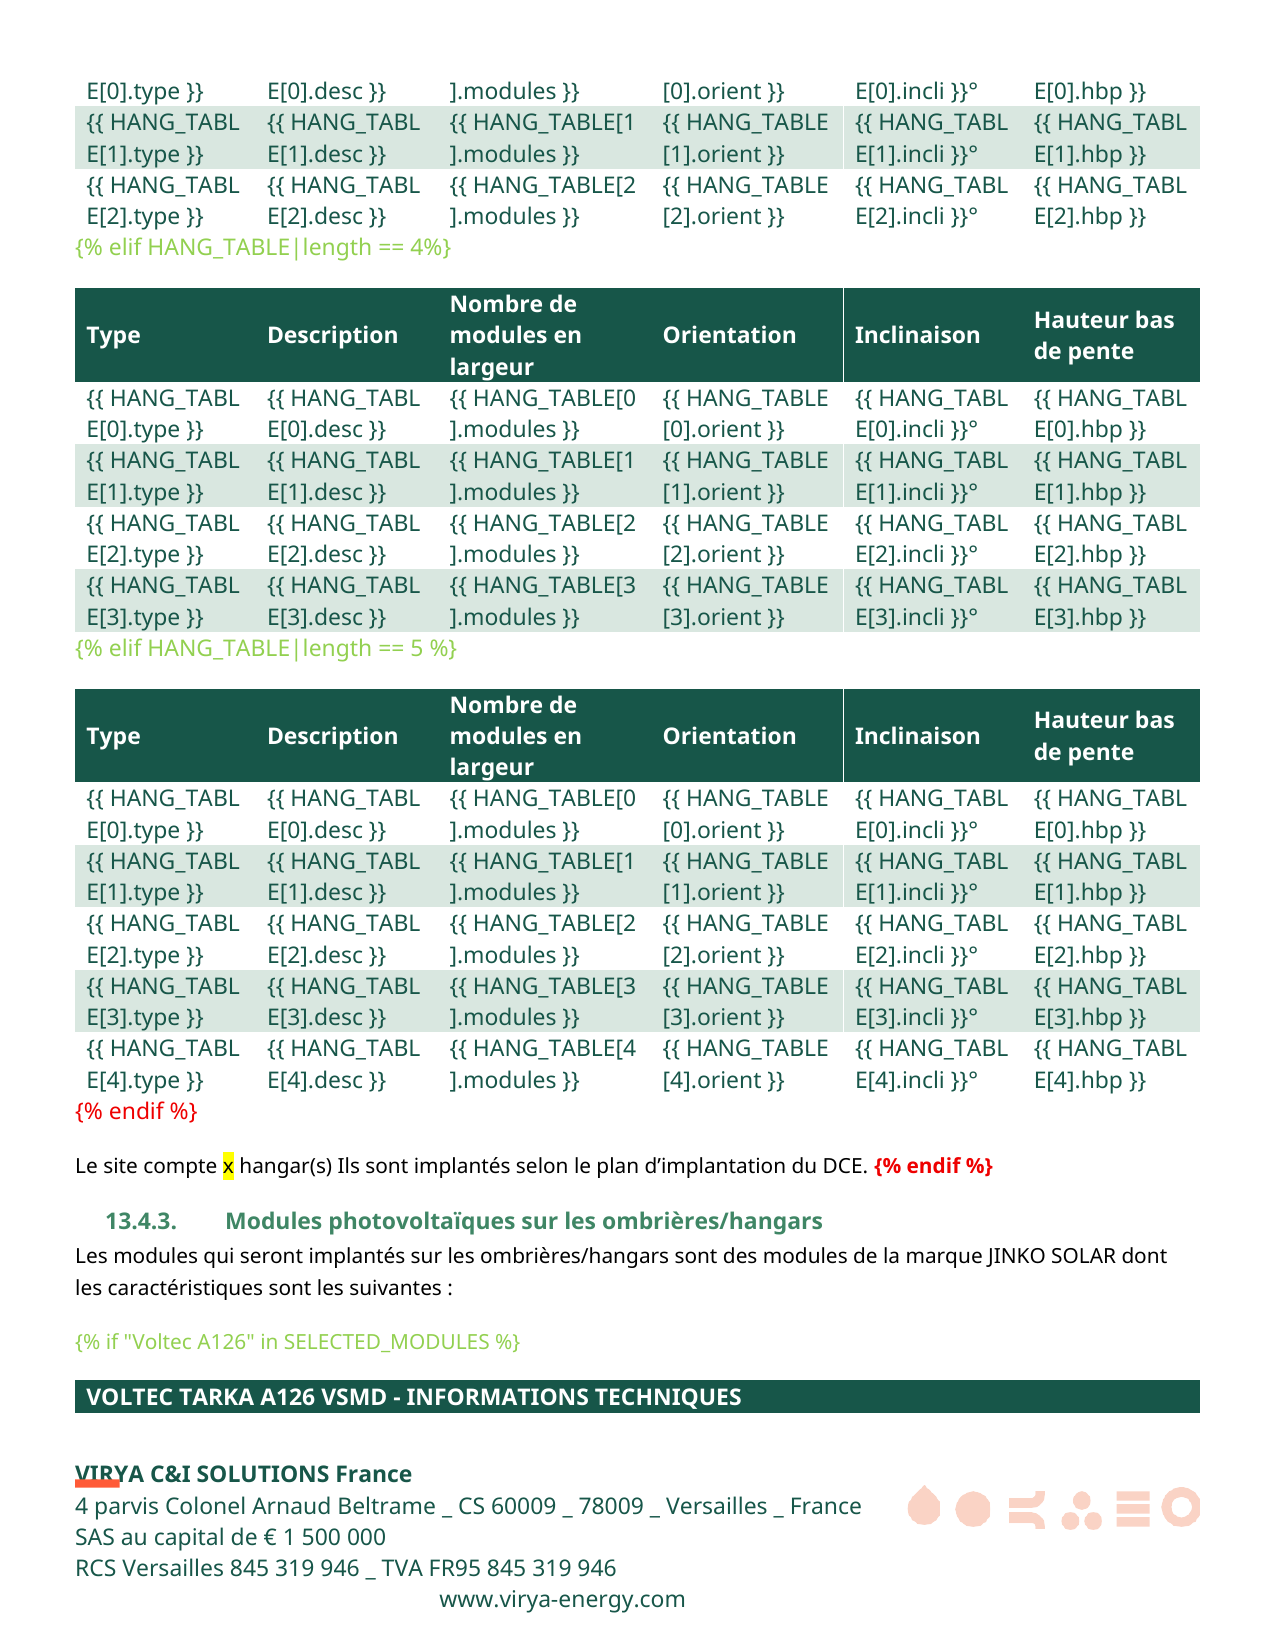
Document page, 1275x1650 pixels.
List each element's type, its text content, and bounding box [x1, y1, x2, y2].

table_cell {{ HANG_TABLE[0].desc }} [256, 382, 438, 444]
table_header Inclinaison [844, 689, 1022, 782]
table_header VOLTEC TARKA A126 VSMD - INFORMATIONS TECHNIQUES [75, 1380, 1200, 1413]
table_cell {{ HANG_TABLE[0].desc }} [256, 782, 438, 845]
table_cell {{ HANG_TABLE[0].type }} [75, 75, 256, 106]
table_header Orientation [651, 689, 843, 782]
table_cell {{ HANG_TABLE[0].hbp }} [1022, 382, 1200, 444]
text {% endif %} [75, 1095, 1200, 1126]
table_header Hauteur bas de pente [1022, 689, 1200, 782]
table_header Nombre de modules en largeur [438, 288, 651, 382]
table_cell {{ HANG_TABLE[2].orient }} [651, 907, 843, 970]
table_cell {{ HANG_TABLE[1].orient }} [651, 106, 843, 169]
table_cell {{ HANG_TABLE[1].desc }} [256, 444, 438, 507]
table_cell {{ HANG_TABLE[4].hbp }} [1022, 1032, 1200, 1095]
table_cell {{ HANG_TABLE[1].modules }} [438, 444, 651, 507]
table_cell {{ HANG_TABLE[2].incli }}° [844, 169, 1022, 231]
picture [907, 1485, 940, 1525]
table_header Type [75, 689, 256, 782]
table_cell {{ HANG_TABLE[1].orient }} [651, 444, 843, 507]
table_cell {{ HANG_TABLE[2].orient }} [651, 169, 843, 231]
table_cell {{ HANG_TABLE[2].hbp }} [1022, 507, 1200, 569]
table_cell {{ HANG_TABLE[0].incli }}° [844, 75, 1022, 106]
table_cell {{ HANG_TABLE[1].incli }}° [844, 845, 1022, 907]
table_cell {{ HANG_TABLE[1].type }} [75, 444, 256, 507]
table_cell {{ HANG_TABLE[4].incli }}° [844, 1032, 1022, 1095]
table_cell {{ HANG_TABLE[3].orient }} [651, 970, 843, 1032]
table_cell {{ HANG_TABLE[0].orient }} [651, 382, 843, 444]
table_cell {{ HANG_TABLE[3].incli }}° [844, 569, 1022, 632]
table_cell {{ HANG_TABLE[2].modules }} [438, 507, 651, 569]
table_cell {{ HANG_TABLE[2].type }} [75, 169, 256, 231]
table_cell {{ HANG_TABLE[2].type }} [75, 907, 256, 970]
table_cell {{ HANG_TABLE[1].type }} [75, 845, 256, 907]
table_cell {{ HANG_TABLE[1].incli }}° [844, 106, 1022, 169]
table_cell {{ HANG_TABLE[1].type }} [75, 106, 256, 169]
picture [1009, 1491, 1045, 1508]
table_cell {{ HANG_TABLE[2].hbp }} [1022, 907, 1200, 970]
table_cell {{ HANG_TABLE[0].desc }} [256, 75, 438, 106]
table_cell {{ HANG_TABLE[3].modules }} [438, 970, 651, 1032]
table_cell {{ HANG_TABLE[0].modules }} [438, 382, 651, 444]
table_header Type [75, 288, 256, 382]
table_header Description [256, 689, 438, 782]
subtitle Les modules qui seront implantés sur les ombrières/hangars sont des modules de la marque JINKO SOLAR dont les caractéristiques sont les suivantes : [75, 1241, 1200, 1302]
table_cell {{ HANG_TABLE[3].desc }} [256, 569, 438, 632]
table_cell {{ HANG_TABLE[0].hbp }} [1022, 782, 1200, 845]
table_cell {{ HANG_TABLE[3].orient }} [651, 569, 843, 632]
table_cell {{ HANG_TABLE[3].hbp }} [1022, 970, 1200, 1032]
table_cell {{ HANG_TABLE[1].desc }} [256, 106, 438, 169]
table_cell {{ HANG_TABLE[3].hbp }} [1022, 569, 1200, 632]
table_cell {{ HANG_TABLE[1].modules }} [438, 845, 651, 907]
table_cell {{ HANG_TABLE[0].modules }} [438, 782, 651, 845]
table_cell {{ HANG_TABLE[1].hbp }} [1022, 106, 1200, 169]
table_cell {{ HANG_TABLE[4].orient }} [651, 1032, 843, 1095]
picture [1061, 1491, 1102, 1530]
table_cell {{ HANG_TABLE[2].orient }} [651, 507, 843, 569]
subtitle Le site compte x hangar(s) Ils sont implantés selon le plan d’implantation du DCE. {% endif %} [234, 1152, 1200, 1180]
picture [1009, 1512, 1045, 1529]
table_cell {{ HANG_TABLE[0].orient }} [651, 782, 843, 845]
picture [955, 1491, 991, 1527]
table_header Orientation [651, 288, 843, 382]
table_cell {{ HANG_TABLE[1].hbp }} [1022, 845, 1200, 907]
table_cell {{ HANG_TABLE[0].incli }}° [844, 382, 1022, 444]
table_cell {{ HANG_TABLE[2].incli }}° [844, 907, 1022, 970]
table_cell {{ HANG_TABLE[3].type }} [75, 970, 256, 1032]
table_cell {{ HANG_TABLE[2].type }} [75, 507, 256, 569]
text {% elif HANG_TABLE|length == 4%} [75, 231, 1200, 262]
table_cell {{ HANG_TABLE[4].type }} [75, 1032, 256, 1095]
table_cell {{ HANG_TABLE[1].incli }}° [844, 444, 1022, 507]
table_cell {{ HANG_TABLE[2].hbp }} [1022, 169, 1200, 231]
table_cell {{ HANG_TABLE[1].hbp }} [1022, 444, 1200, 507]
table_cell {{ HANG_TABLE[4].desc }} [256, 1032, 438, 1095]
table_cell {{ HANG_TABLE[0].type }} [75, 382, 256, 444]
table_header Nombre de modules en largeur [438, 689, 651, 782]
table_cell {{ HANG_TABLE[4].modules }} [438, 1032, 651, 1095]
table_cell {{ HANG_TABLE[2].desc }} [256, 907, 438, 970]
table_cell {{ HANG_TABLE[2].modules }} [438, 907, 651, 970]
table_cell {{ HANG_TABLE[0].modules }} [438, 75, 651, 106]
table_cell {{ HANG_TABLE[3].desc }} [256, 970, 438, 1032]
table_cell {{ HANG_TABLE[3].type }} [75, 569, 256, 632]
text {% elif HANG_TABLE|length == 5 %} [75, 632, 1200, 663]
table_cell {{ HANG_TABLE[3].modules }} [438, 569, 651, 632]
table_cell {{ HANG_TABLE[0].orient }} [651, 75, 843, 106]
text Modules photovoltaïques sur les ombrières/hangars [105, 1205, 1200, 1236]
table_cell {{ HANG_TABLE[2].desc }} [256, 169, 438, 231]
table_header Description [256, 288, 438, 382]
table_cell {{ HANG_TABLE[2].incli }}° [844, 507, 1022, 569]
table_header Inclinaison [844, 288, 1022, 382]
picture [1161, 1487, 1200, 1527]
table_cell {{ HANG_TABLE[1].modules }} [438, 106, 651, 169]
table_cell {{ HANG_TABLE[1].orient }} [651, 845, 843, 907]
table_cell {{ HANG_TABLE[2].desc }} [256, 507, 438, 569]
table_cell {{ HANG_TABLE[2].modules }} [438, 169, 651, 231]
table_cell {{ HANG_TABLE[0].hbp }} [1022, 75, 1200, 106]
table_cell {{ HANG_TABLE[0].incli }}° [844, 782, 1022, 845]
text {% if "Voltec A126" in SELECTED_MODULES %} [75, 1327, 1200, 1355]
table_cell {{ HANG_TABLE[3].incli }}° [844, 970, 1022, 1032]
table_cell {{ HANG_TABLE[0].type }} [75, 782, 256, 845]
table_cell {{ HANG_TABLE[1].desc }} [256, 845, 438, 907]
table_header Hauteur bas de pente [1022, 288, 1200, 382]
